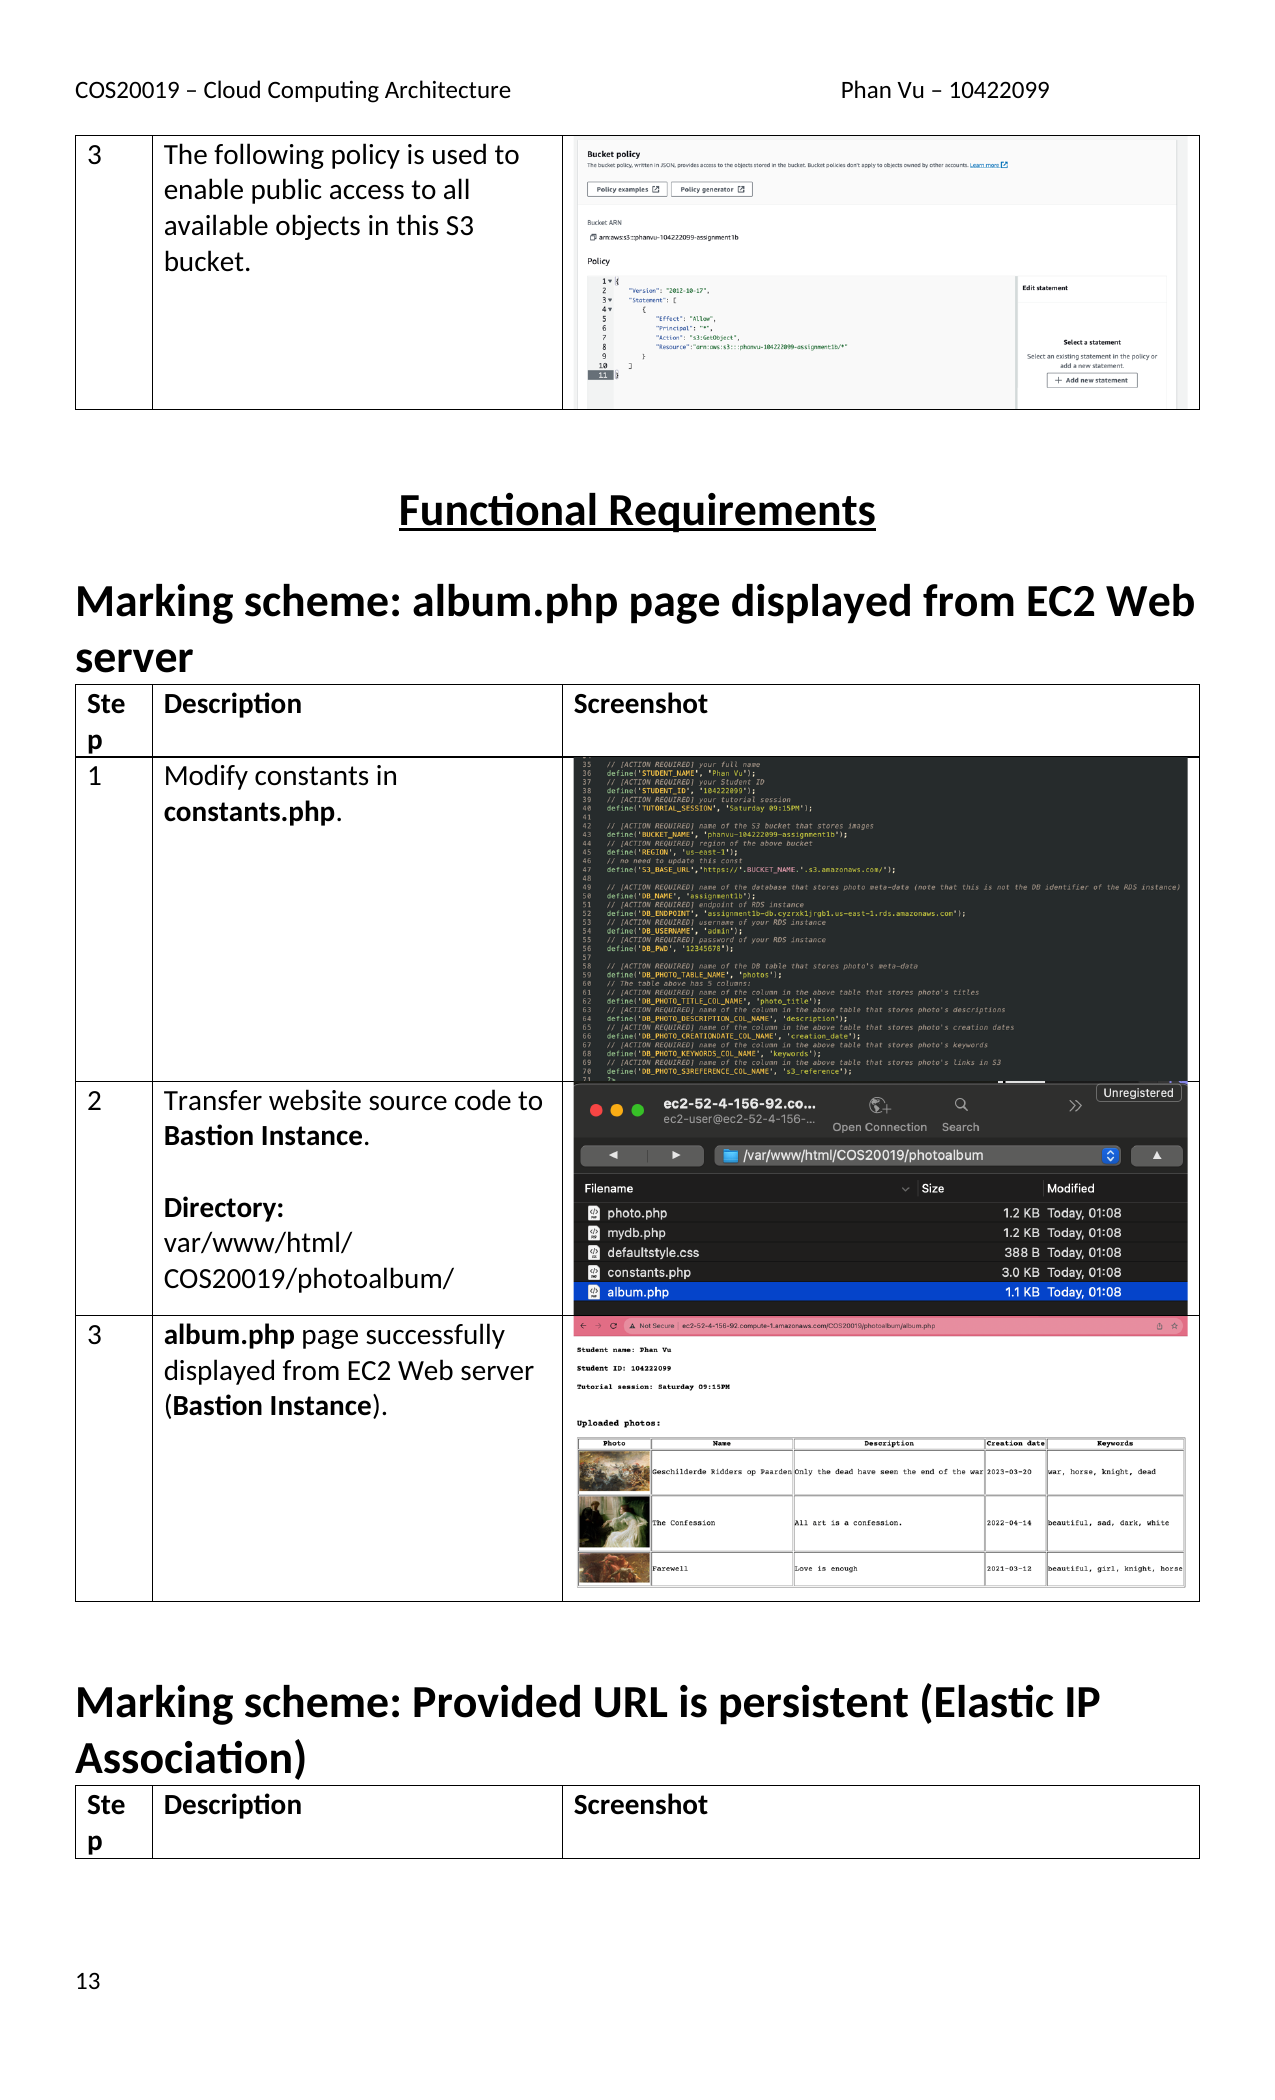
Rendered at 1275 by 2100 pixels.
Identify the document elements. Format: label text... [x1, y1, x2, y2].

table_cell The following policy is used to enable public access to all available objects in this S3 bucket. [153, 136, 562, 408]
table_cell 2 [76, 1082, 152, 1315]
table_header Description [153, 1786, 562, 1857]
table_cell [1188, 758, 1199, 1081]
text Marking scheme: Provided URL is persistent (Elastic IP Association) [75, 1673, 1200, 1785]
table_header Description [153, 685, 562, 756]
text Functional Requirements [75, 481, 1200, 537]
table_cell [563, 758, 573, 1081]
table_cell 3 [76, 136, 152, 408]
table_header Screenshot [563, 685, 1199, 756]
table_cell [563, 1316, 573, 1601]
table_cell album.php page successfully displayed from EC2 Web server (Bastion Instance). [153, 1316, 562, 1601]
text Marking scheme: album.php page displayed from EC2 Web server [75, 572, 1200, 684]
table_cell [1188, 136, 1199, 408]
picture [573, 136, 1188, 409]
table_header Step [76, 1786, 152, 1857]
picture [573, 757, 1188, 1315]
table_header Screenshot [563, 1786, 1199, 1857]
table_cell [563, 136, 573, 408]
table_cell [1188, 1082, 1199, 1315]
table_cell 3 [76, 1316, 152, 1601]
table_cell Modify constants in constants.php. [153, 758, 562, 1081]
table_cell Transfer website source code to Bastion Instance. Directory: var/www/html/ COS20019/photoalbum/ [153, 1082, 562, 1315]
picture [573, 1316, 1188, 1601]
table_cell [1188, 1316, 1199, 1601]
table_cell [563, 1082, 573, 1315]
table_header Step [76, 685, 152, 756]
table_cell 1 [76, 758, 152, 1081]
